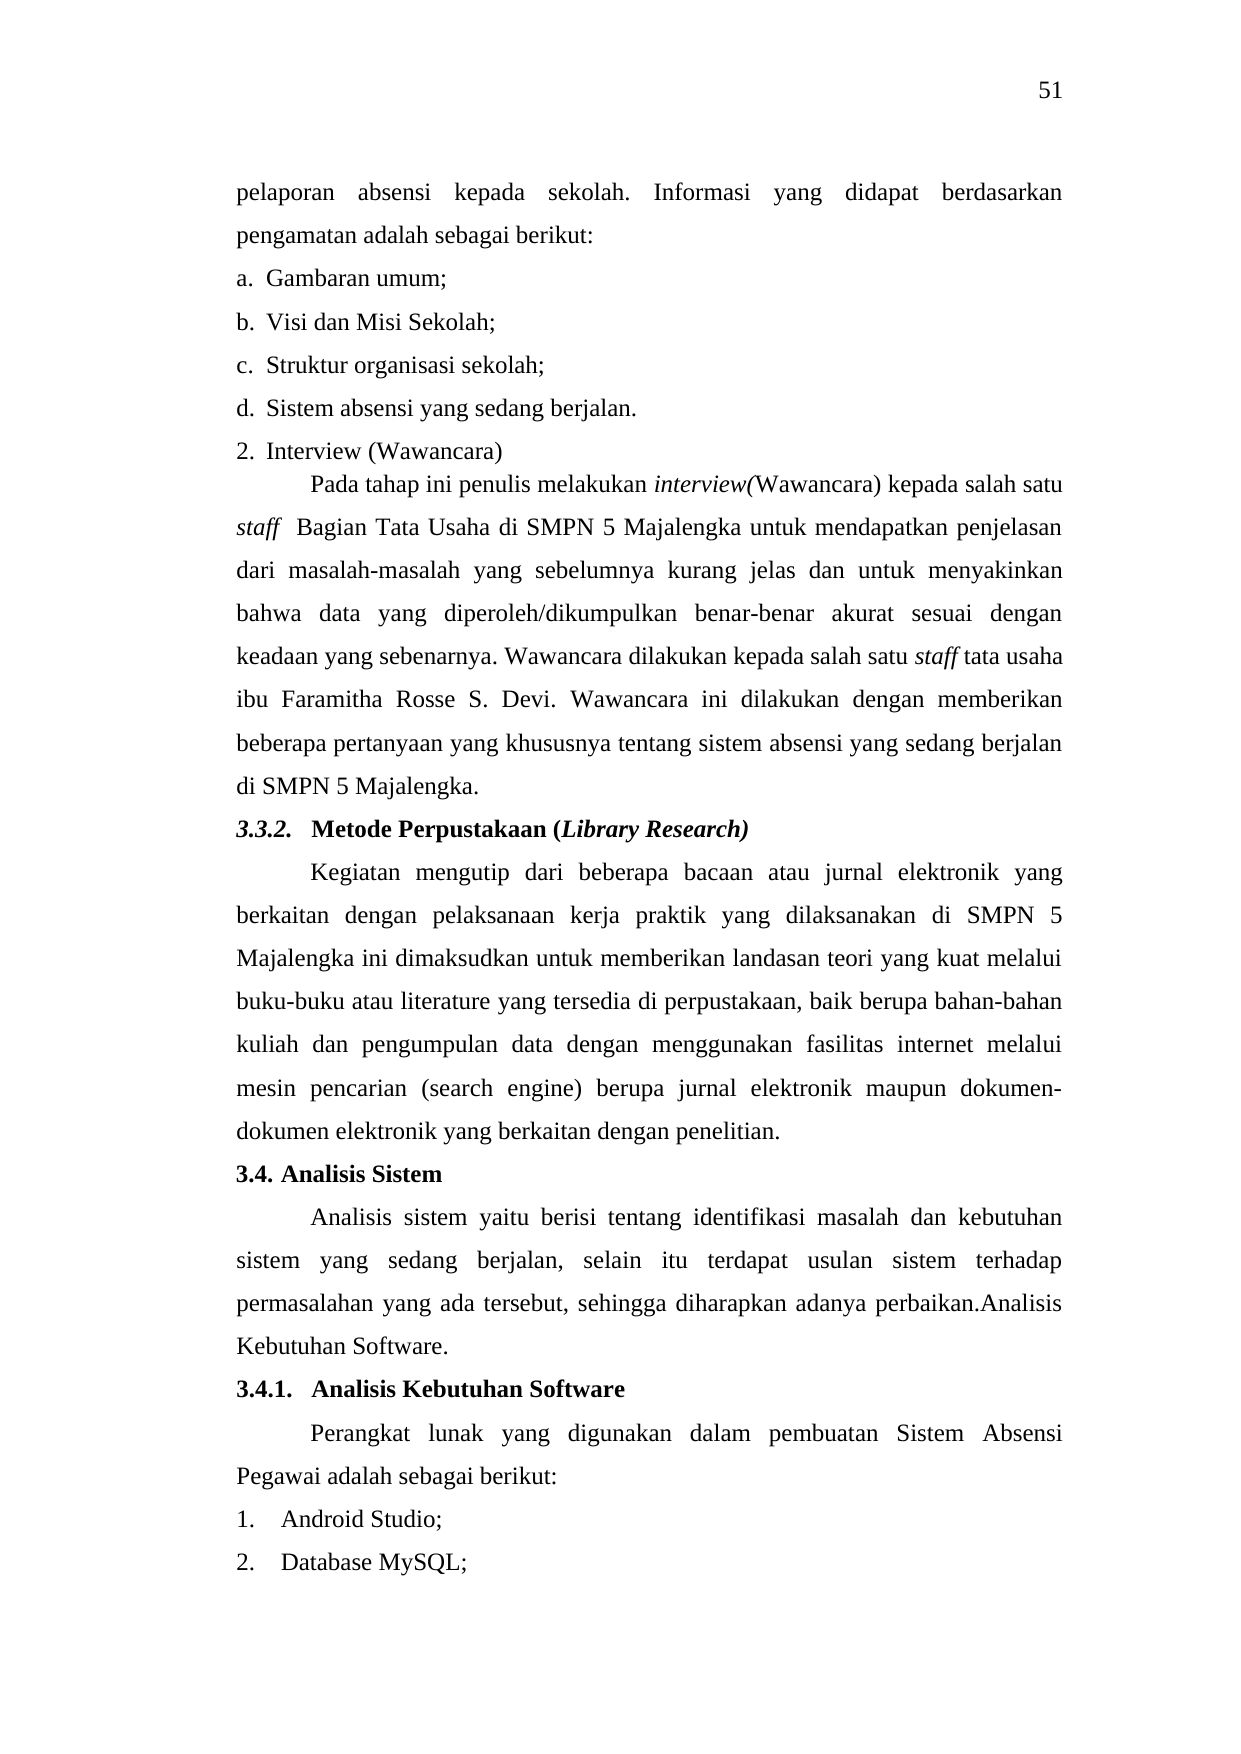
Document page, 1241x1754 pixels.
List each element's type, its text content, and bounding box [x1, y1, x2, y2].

list Pada tahap ini penulis melakukan interview(Wawancara) kepada salah satu staff Bagian Tata Usaha di SMPN 5 Majalengka untuk mendapatkan penjelasan dari masalah-masalah yang sebelumnya kurang jelas dan untuk menyakinkan bahwa data yang diperoleh/dikumpulkan benar-benar akurat sesuai dengan keadaan yang sebenarnya. Wawancara dilakukan kepada salah satu staff tata usaha ibu Faramitha Rosse S. Devi. Wawancara ini dilakukan dengan memberikan beberapa pertanyaan yang khususnya tentang sistem absensi yang sedang berjalan di SMPN 5 Majalengka. [236, 469, 1063, 799]
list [236, 177, 1063, 249]
list Database MySQL; [236, 1547, 1063, 1576]
list Visi dan Misi Sekolah; [236, 307, 1063, 335]
subtitle Metode Perpustakaan (Library Research) [236, 814, 1063, 843]
list Android Studio; [236, 1504, 1063, 1533]
list Interview (Wawancara) [236, 436, 1063, 465]
subtitle Analisis Sistem [236, 1159, 1063, 1188]
list Gambaran umum; [236, 263, 1063, 292]
text Analisis sistem yaitu berisi tentang identifikasi masalah dan kebutuhan sistem yang sedang berjalan, selain itu terdapat usulan sistem terhadap permasalahan yang ada tersebut, sehingga diharapkan adanya perbaikan.Analisis Kebutuhan Software. [236, 1202, 1063, 1360]
list Sistem absensi yang sedang berjalan. [236, 393, 1063, 422]
subtitle Analisis Kebutuhan Software [236, 1374, 1063, 1403]
text Perangkat lunak yang digunakan dalam pembuatan Sistem Absensi Pegawai adalah sebagai berikut: [236, 1418, 1063, 1489]
list Struktur organisasi sekolah; [236, 350, 1063, 378]
text Kegiatan mengutip dari beberapa bacaan atau jurnal elektronik yang berkaitan dengan pelaksanaan kerja praktik yang dilaksanakan di SMPN 5 Majalengka ini dimaksudkan untuk memberikan landasan teori yang kuat melalui buku-buku atau literature yang tersedia di perpustakaan, baik berupa bahan-bahan kuliah dan pengumpulan data dengan menggunakan fasilitas internet melalui mesin pencarian (search engine) berupa jurnal elektronik maupun dokumen-dokumen elektronik yang berkaitan dengan penelitian. [236, 857, 1063, 1144]
